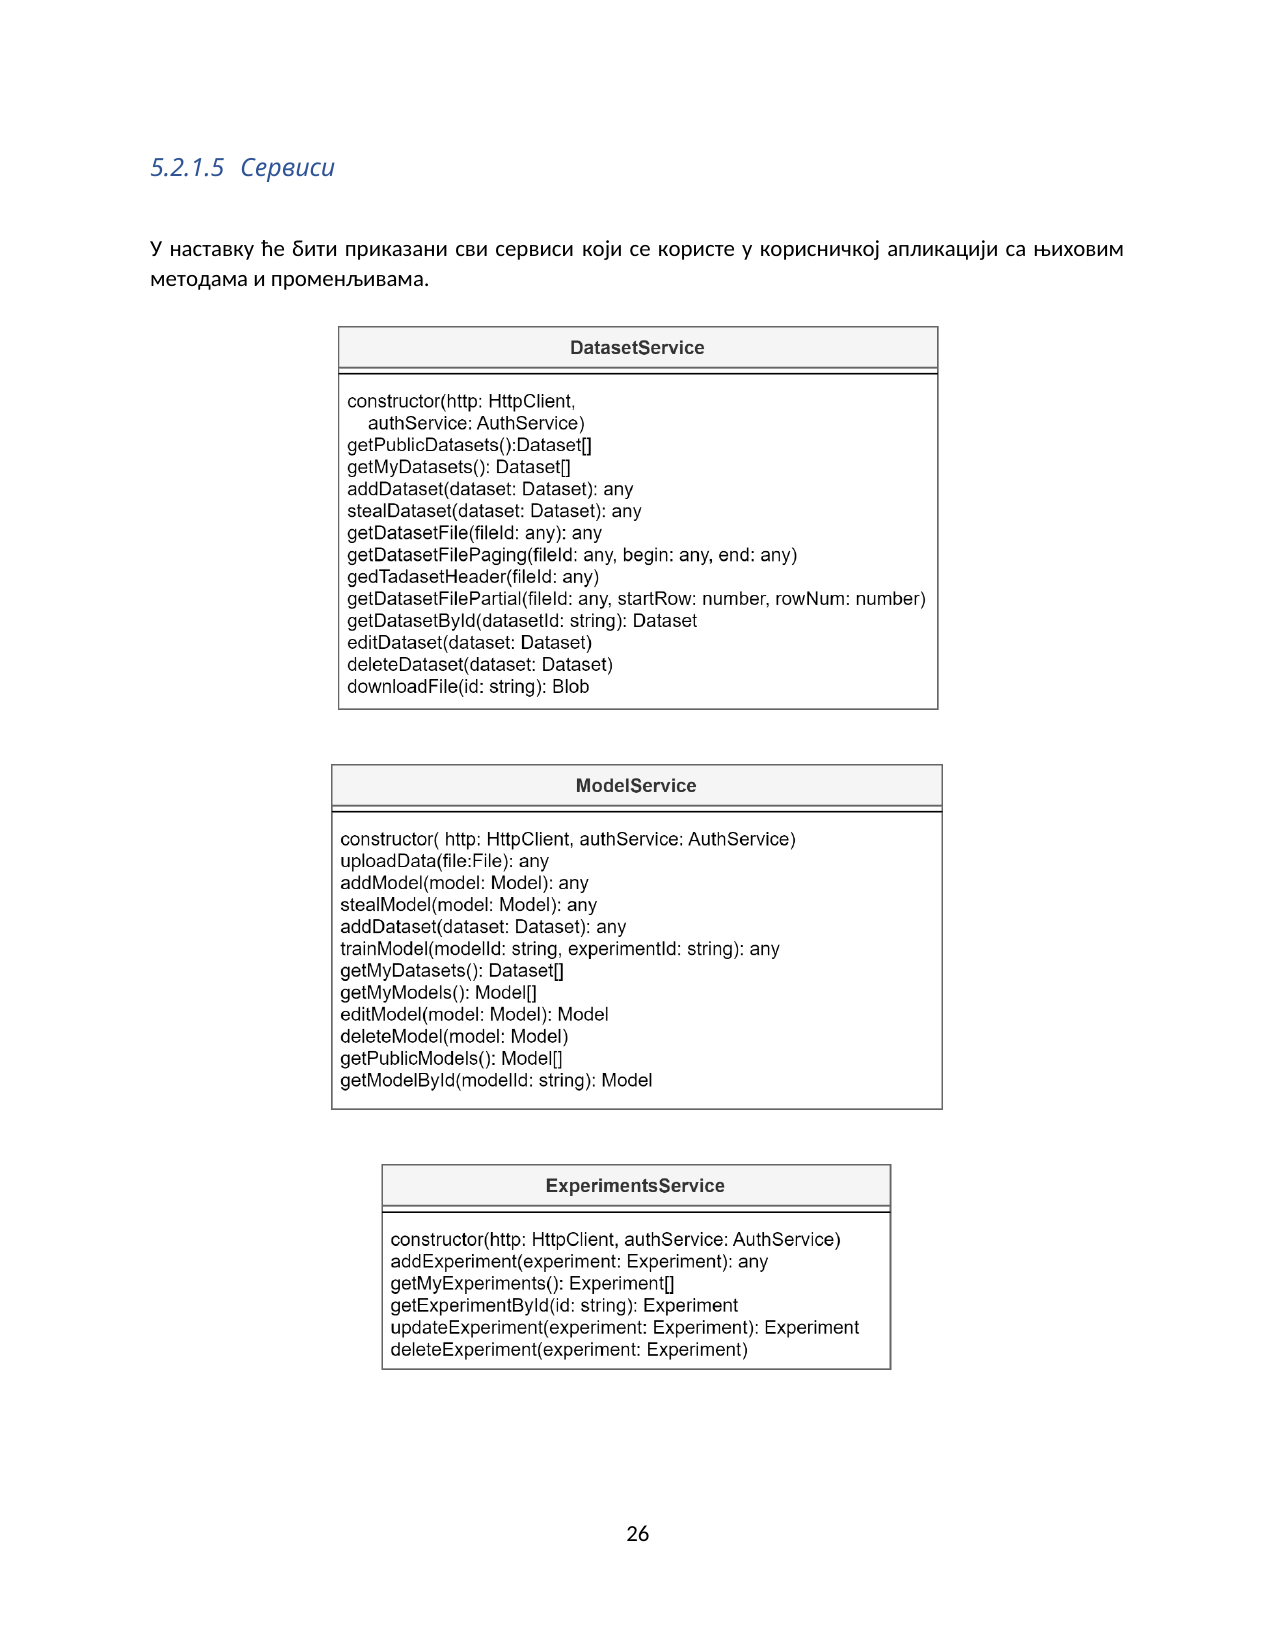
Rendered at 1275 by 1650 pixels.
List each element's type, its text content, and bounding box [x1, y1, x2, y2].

subtitle Сервиси [150, 150, 1125, 184]
picture [315, 748, 960, 1130]
picture [322, 310, 954, 730]
text У наставку ће бити приказани сви сервиси који се користе у корисничкој апликацији са њиховим методама и променљивама. [150, 234, 1125, 292]
picture [366, 1148, 909, 1390]
